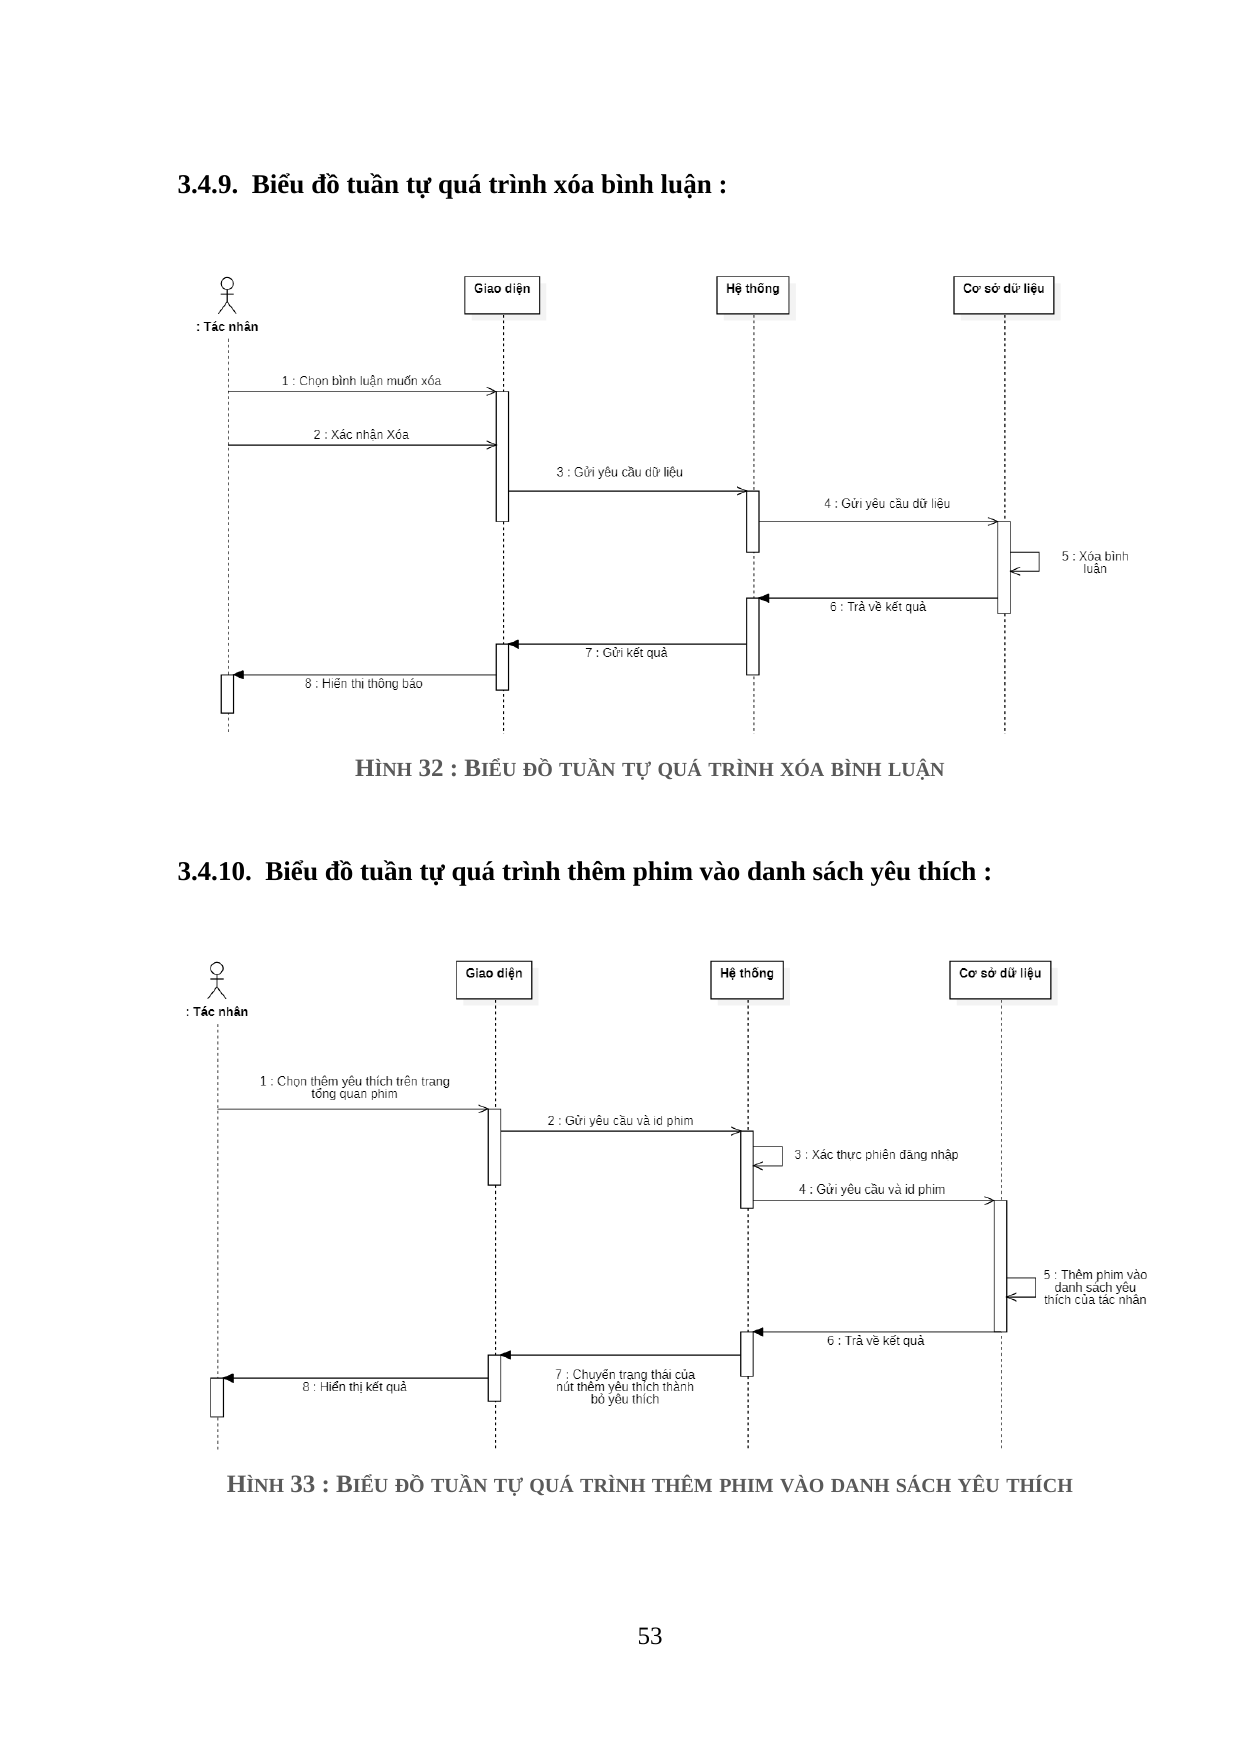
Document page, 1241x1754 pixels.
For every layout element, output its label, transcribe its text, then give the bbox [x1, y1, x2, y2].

picture [177, 954, 1153, 1451]
text 3.4.9. Biểu đồ tuần tự quá trình xóa bình luận : [177, 168, 1122, 200]
text 3.4.10. Biểu đồ tuần tự quá trình thêm phim vào danh sách yêu thích : [177, 855, 1122, 886]
text Hình 32 : Biểu đồ tuần tự quá trình xóa bình luận [177, 753, 1122, 781]
text Hình 33 : Biểu đồ tuần tự quá trình thêm phim vào danh sách yêu thích [177, 1469, 1122, 1498]
picture [177, 268, 1153, 734]
